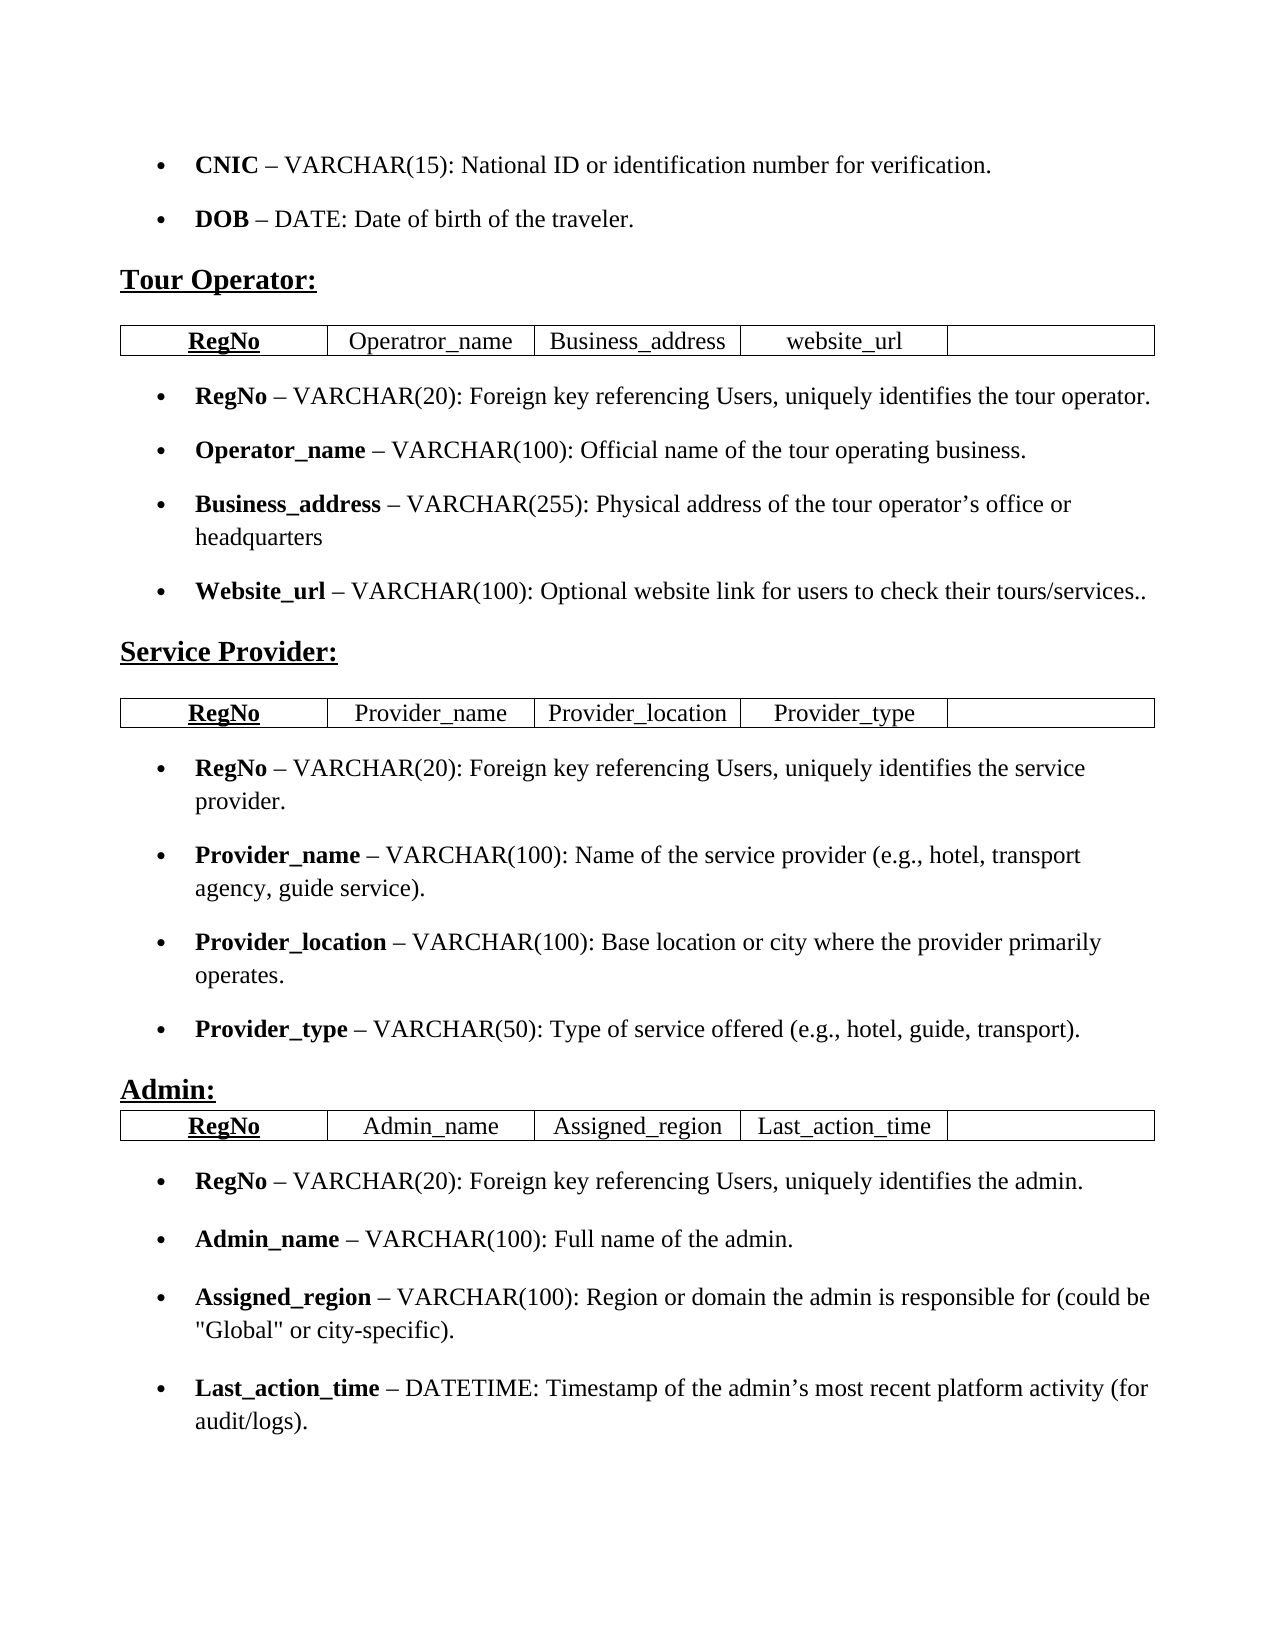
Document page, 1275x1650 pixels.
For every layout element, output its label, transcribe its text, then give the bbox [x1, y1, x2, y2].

list RegNo – VARCHAR(20): Foreign key referencing Users, uniquely identifies the service provider. [157, 753, 1155, 815]
table_header Provider_type [741, 699, 947, 727]
list Provider_location – VARCHAR(100): Base location or city where the provider primarily operates. [157, 927, 1155, 989]
table_header Admin_name [328, 1111, 534, 1140]
list CNIC – VARCHAR(15): National ID or identification number for verification. [157, 150, 1155, 179]
list Provider_type – VARCHAR(50): Type of service offered (e.g., hotel, guide, transport). [157, 1014, 1155, 1043]
table_header RegNo [121, 326, 327, 355]
table_header website_url [741, 326, 947, 355]
list Operator_name – VARCHAR(100): Official name of the tour operating business. [157, 435, 1155, 464]
list Admin_name – VARCHAR(100): Full name of the admin. [157, 1224, 1155, 1253]
table_header Operatror_name [328, 326, 534, 355]
table_header RegNo [121, 1111, 327, 1140]
list Last_action_time – DATETIME: Timestamp of the admin’s most recent platform activity (for audit/logs). [157, 1373, 1155, 1435]
list DOB – DATE: Date of birth of the traveler. [157, 204, 1155, 233]
table_header Assigned_region [535, 1111, 740, 1140]
subtitle Service Provider: [120, 634, 1155, 667]
table_header [948, 1111, 1154, 1140]
list RegNo – VARCHAR(20): Foreign key referencing Users, uniquely identifies the tour operator. [157, 381, 1155, 410]
subtitle Admin: [120, 1072, 1155, 1105]
list Website_url – VARCHAR(100): Optional website link for users to check their tours/services.. [157, 576, 1155, 604]
table_header Provider_location [535, 699, 740, 727]
table_header Last_action_time [741, 1111, 947, 1140]
table_header [948, 699, 1154, 727]
table_header [948, 326, 1154, 355]
subtitle Tour Operator: [120, 262, 1155, 295]
table_header RegNo [121, 699, 327, 727]
list Assigned_region – VARCHAR(100): Region or domain the admin is responsible for (could be "Global" or city-specific). [157, 1282, 1155, 1344]
list Business_address – VARCHAR(255): Physical address of the tour operator’s office or headquarters [157, 489, 1155, 551]
list Provider_name – VARCHAR(100): Name of the service provider (e.g., hotel, transport agency, guide service). [157, 840, 1155, 902]
table_header Provider_name [328, 699, 534, 727]
table_header Business_address [535, 326, 740, 355]
list RegNo – VARCHAR(20): Foreign key referencing Users, uniquely identifies the admin. [157, 1166, 1155, 1195]
